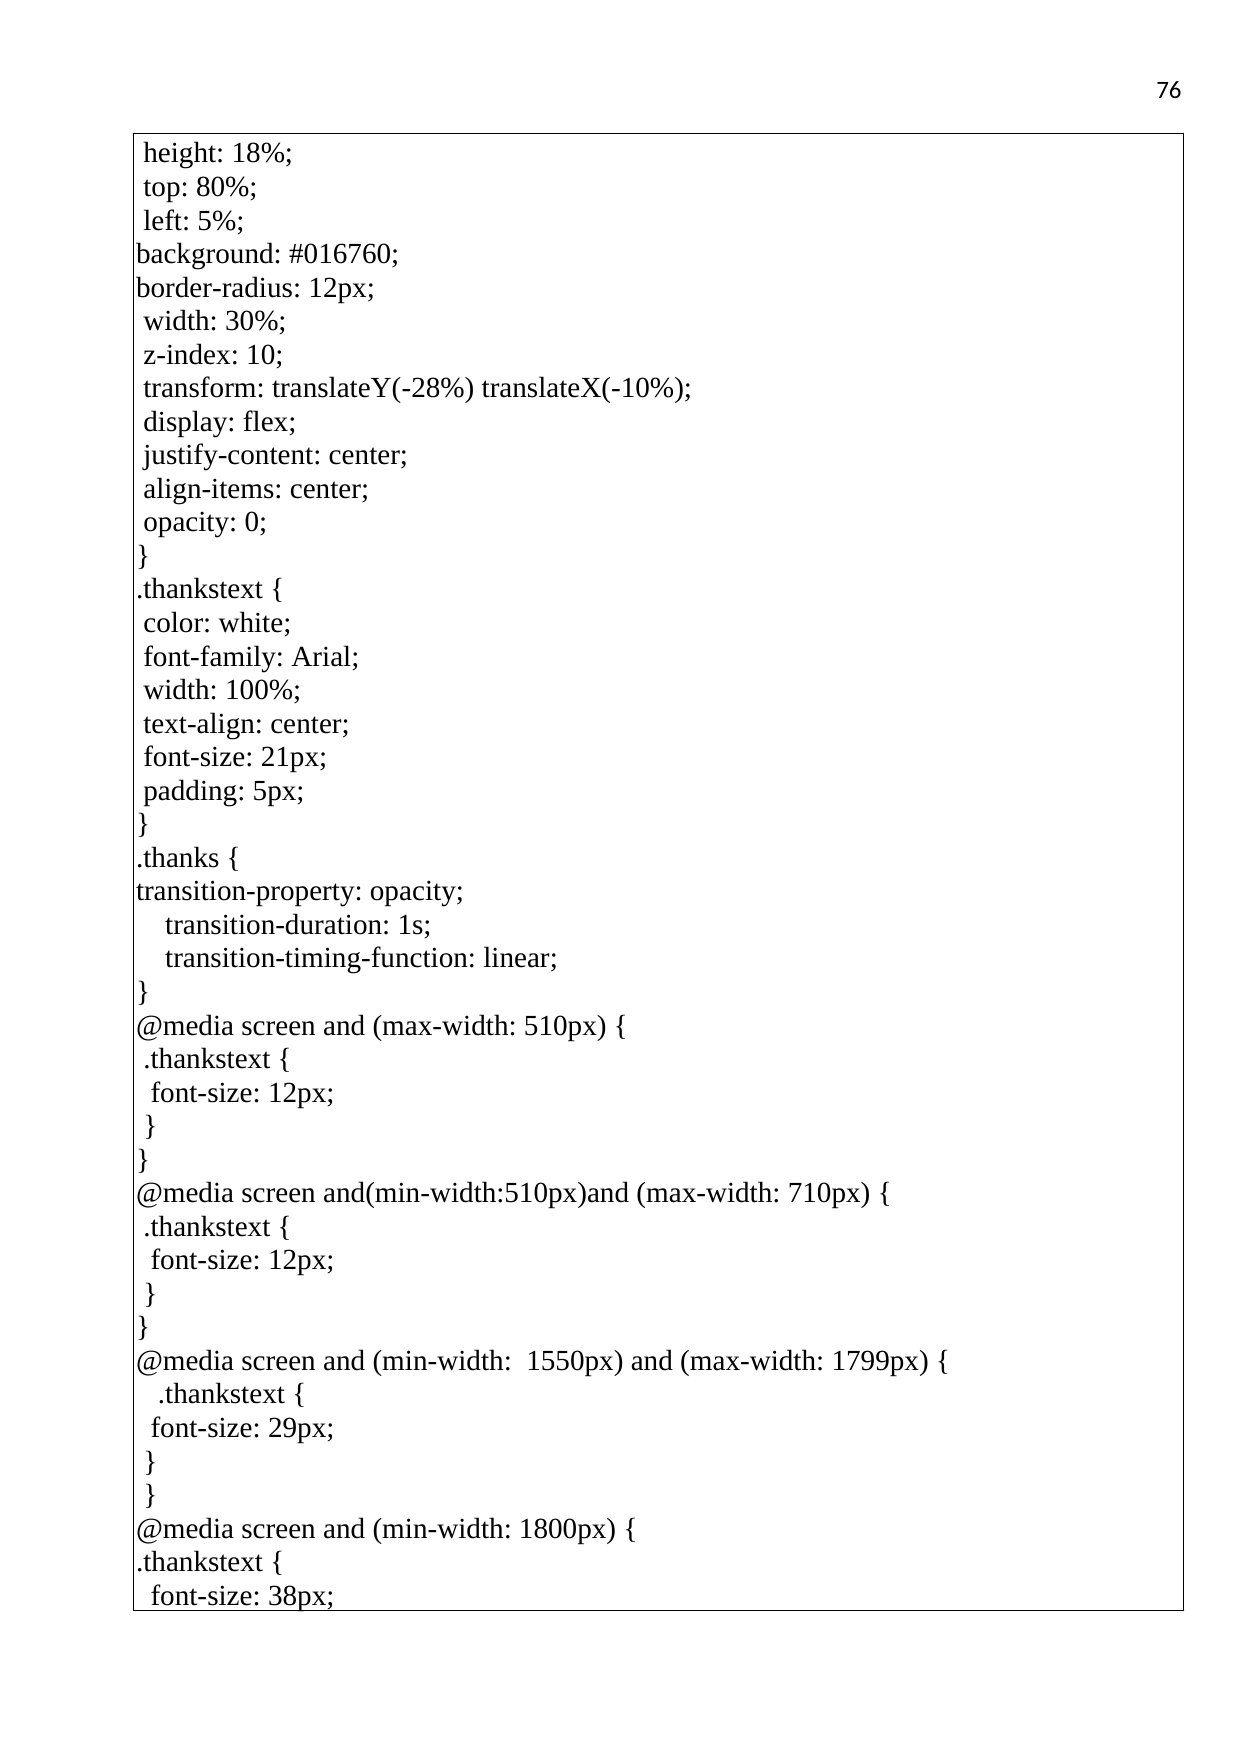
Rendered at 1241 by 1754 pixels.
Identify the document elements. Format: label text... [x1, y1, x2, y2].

text height: 18%; [134, 134, 1183, 169]
text .thankstext { [136, 572, 1181, 605]
text } [136, 1276, 1181, 1309]
text } [136, 806, 1181, 840]
text transition-timing-function: linear; [136, 941, 1181, 974]
text } [136, 974, 1181, 1008]
text font-size: 38px; [136, 1578, 1181, 1610]
text } [136, 538, 1181, 572]
text justify-content: center; [136, 437, 1181, 471]
text font-size: 21px; [136, 739, 1181, 773]
text } [136, 1142, 1181, 1175]
text } [136, 1108, 1181, 1142]
text @media screen and(min-width:510px)and (max-width: 710px) { [136, 1175, 1181, 1209]
text transition-duration: 1s; [136, 907, 1181, 941]
text font-family: Arial; [136, 639, 1181, 672]
text color: white; [136, 605, 1181, 639]
text text-align: center; [136, 706, 1181, 739]
text padding: 5px; [136, 773, 1181, 806]
text @media screen and (min-width: 1550px) and (max-width: 1799px) { [136, 1343, 1181, 1377]
text transform: translateY(-28%) translateX(-10%); [136, 370, 1181, 404]
text width: 30%; [136, 303, 1181, 337]
text .thanks { [136, 840, 1181, 873]
text @media screen and (min-width: 1800px) { [136, 1511, 1181, 1544]
text top: 80%; [136, 169, 1181, 203]
text font-size: 29px; [136, 1410, 1181, 1444]
text border-radius: 12px; [136, 270, 1181, 303]
text .thankstext { [136, 1041, 1181, 1075]
text opacity: 0; [136, 504, 1181, 538]
text .thankstext { [136, 1544, 1181, 1578]
text left: 5%; [136, 203, 1181, 236]
text } [136, 1444, 1181, 1477]
text .thankstext { [136, 1209, 1181, 1242]
text z-index: 10; [136, 337, 1181, 370]
text } [136, 1477, 1181, 1511]
text width: 100%; [136, 672, 1181, 706]
text transition-property: opacity; [136, 873, 1181, 907]
text .thankstext { [136, 1377, 1181, 1410]
text display: flex; [136, 404, 1181, 437]
text font-size: 12px; [136, 1242, 1181, 1276]
text } [136, 1309, 1181, 1343]
text font-size: 12px; [136, 1075, 1181, 1108]
text background: #016760; [136, 236, 1181, 270]
text @media screen and (max-width: 510px) { [136, 1008, 1181, 1041]
text align-items: center; [136, 471, 1181, 504]
